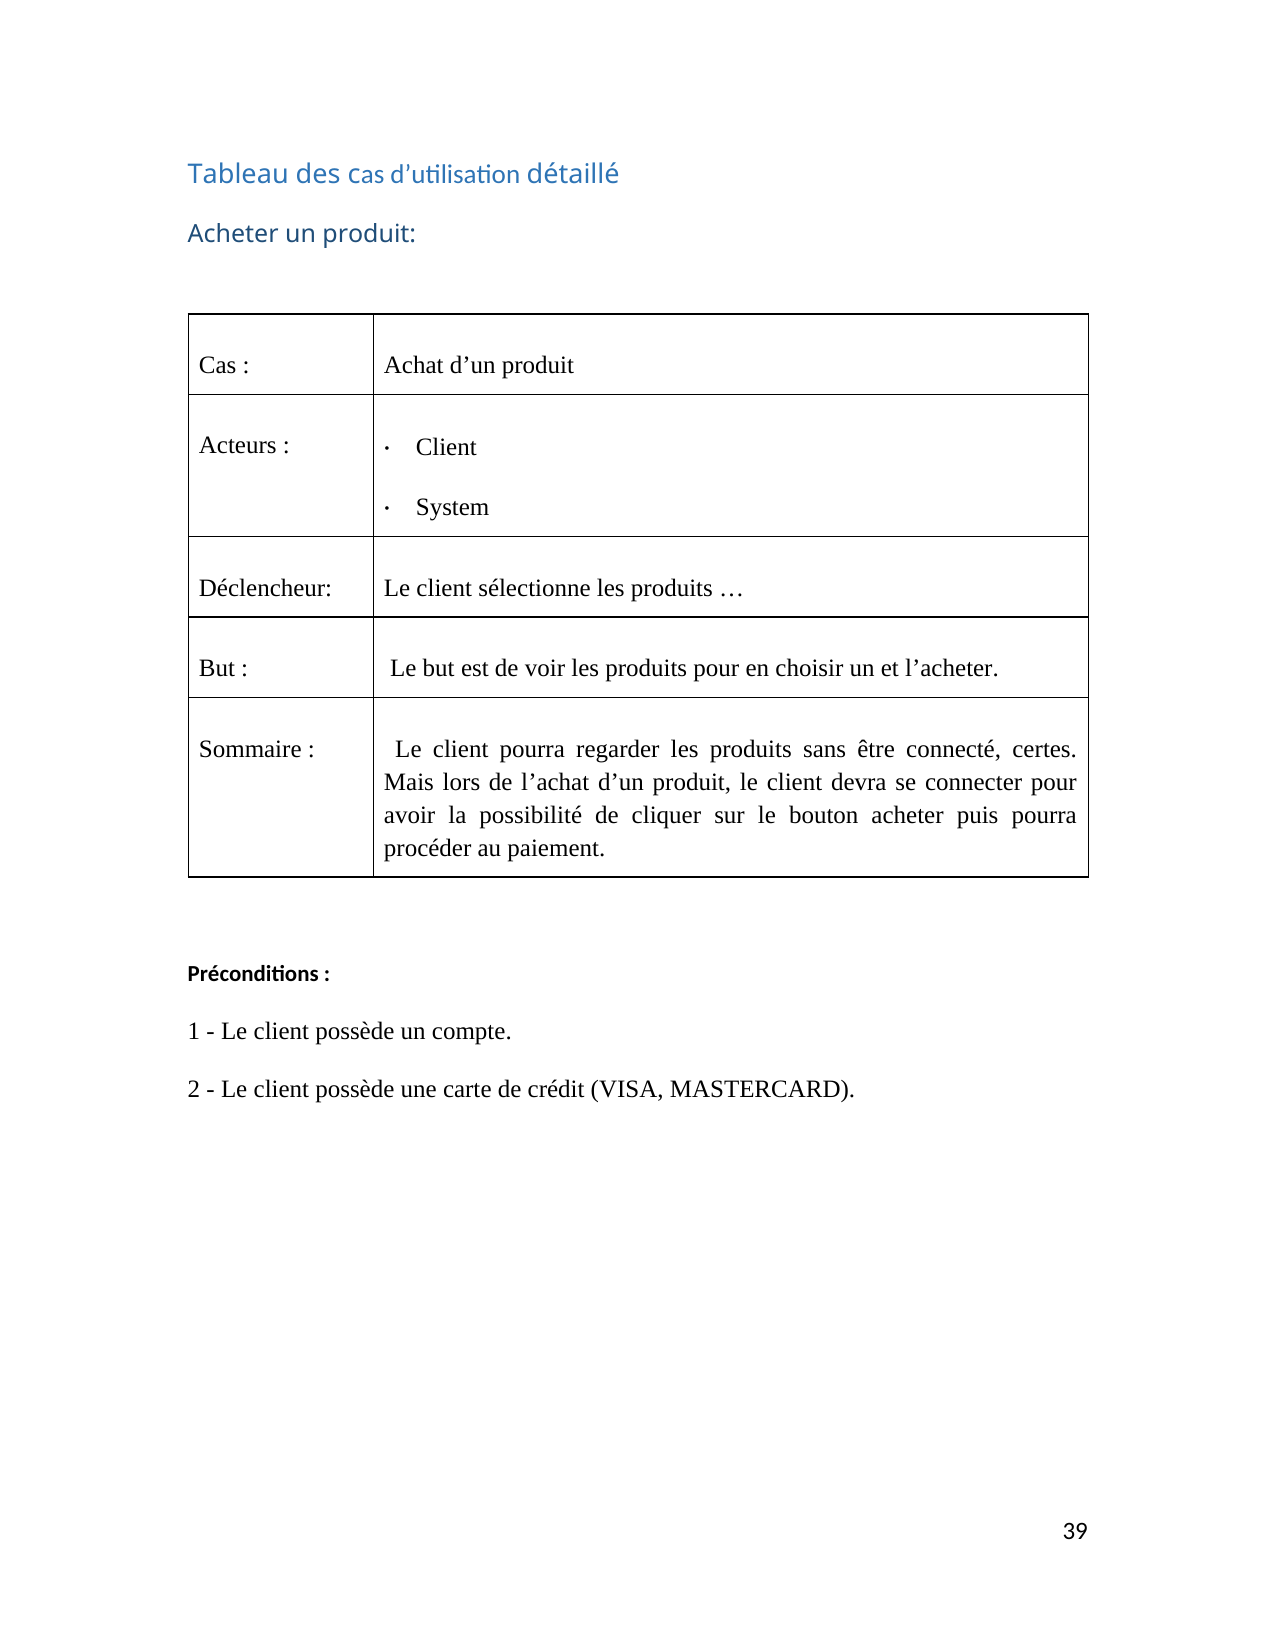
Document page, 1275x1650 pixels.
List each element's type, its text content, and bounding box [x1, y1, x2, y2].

table_cell Acteurs : [189, 395, 373, 536]
text 2 - Le client possède une carte de crédit (VISA, MASTERCARD). [187, 1074, 1087, 1103]
table_cell Le but est de voir les produits pour en choisir un et l’acheter. [374, 618, 1088, 697]
table_header Cas : [189, 315, 373, 394]
table_cell But : [189, 618, 373, 697]
table_cell Le client sélectionne les produits … [374, 537, 1088, 616]
subtitle Préconditions : [187, 959, 1087, 987]
table_cell Déclencheur: [189, 537, 373, 616]
table_cell Le client pourra regarder les produits sans être connecté, certes. Mais lors de l’achat d’un produit, le client devra se connecter pour avoir la possibilité de cliquer sur le bouton acheter puis pourra procéder au paiement. [374, 698, 1088, 876]
table_cell Sommaire : [189, 698, 373, 876]
table_header Achat d’un produit [374, 315, 1088, 394]
subtitle Tableau des cas d’utilisation détaillé [187, 154, 1087, 191]
table_cell · Client · System [374, 395, 1088, 536]
text 1 - Le client possède un compte. [187, 1016, 1087, 1044]
subtitle Acheter un produit: [187, 216, 1087, 250]
